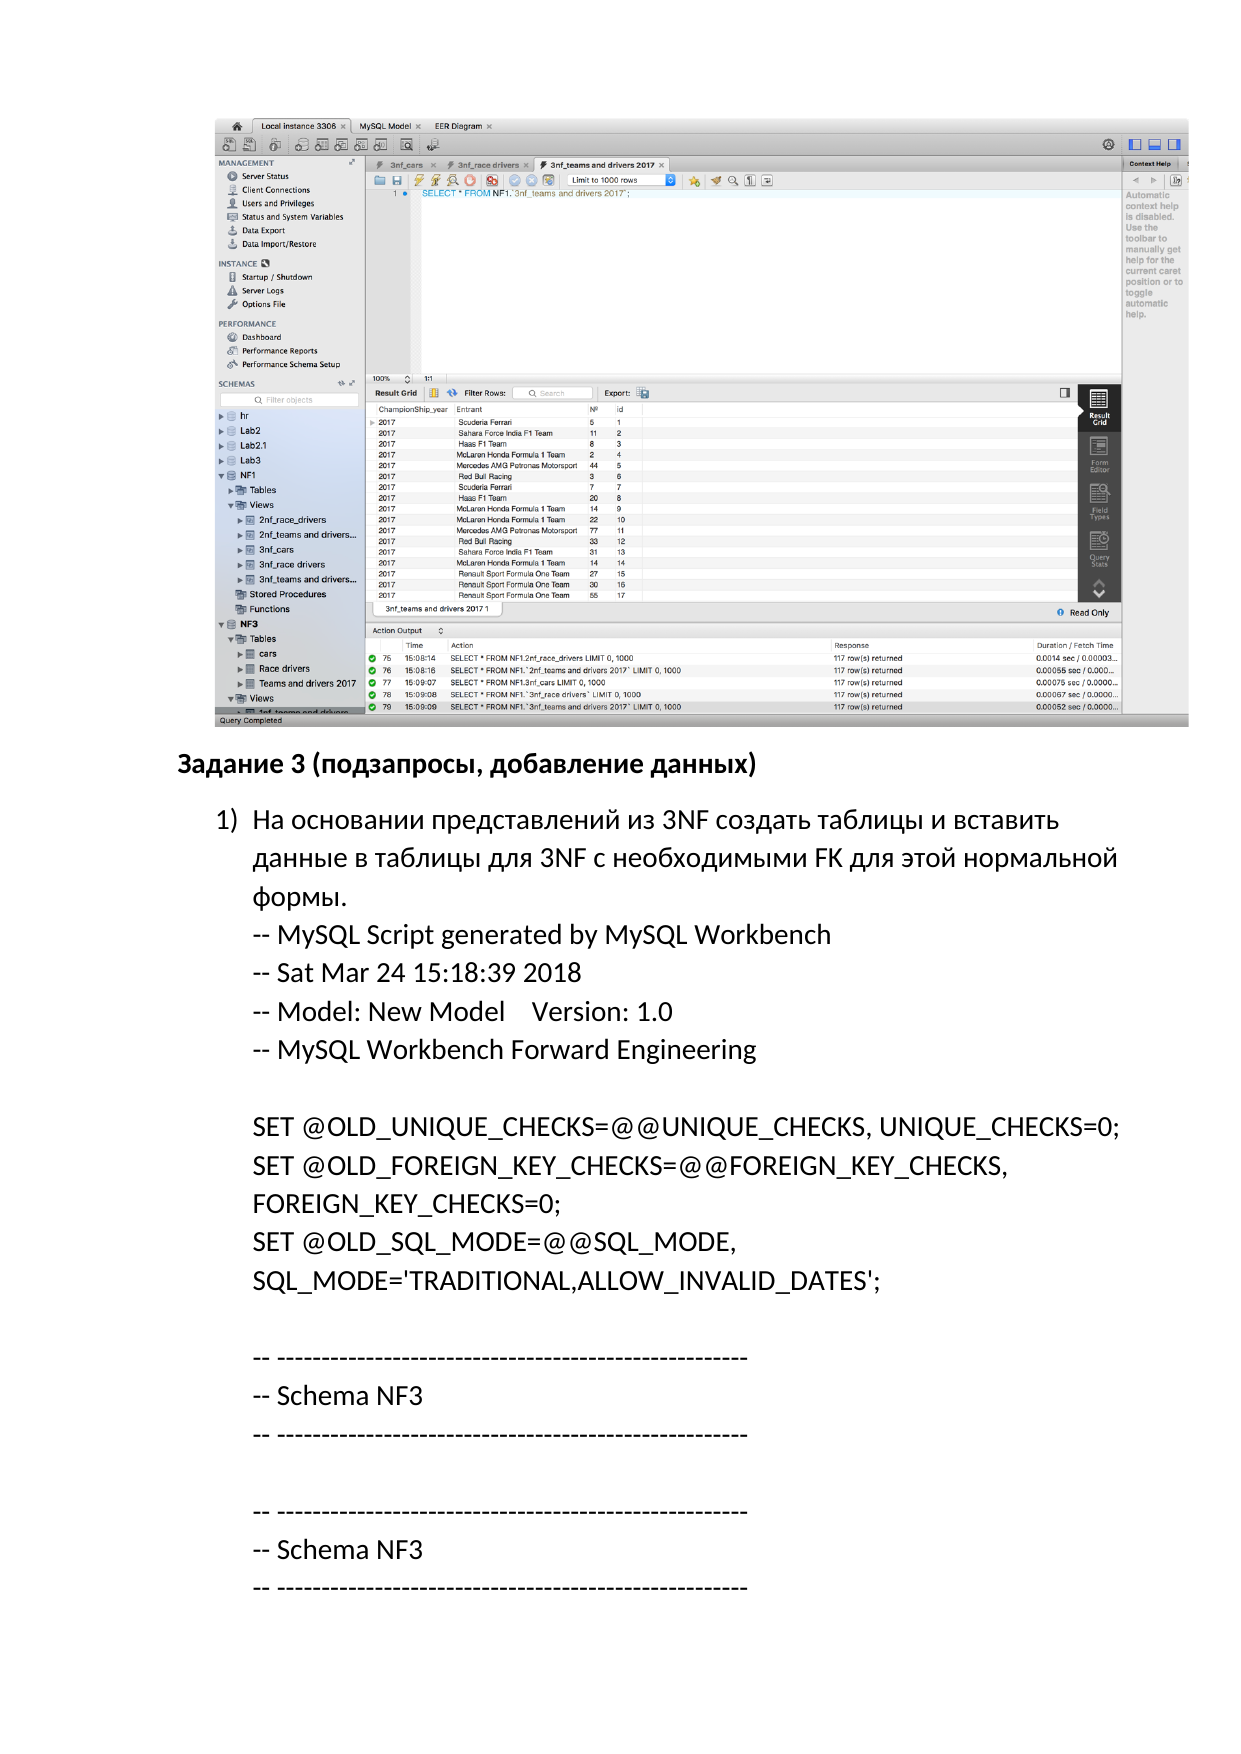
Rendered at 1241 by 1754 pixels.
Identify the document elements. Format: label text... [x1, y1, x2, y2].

list -- Schema NF3 [252, 1531, 1152, 1567]
list SET @OLD_FOREIGN_KEY_CHECKS=@@FOREIGN_KEY_CHECKS, FOREIGN_KEY_CHECKS=0; [252, 1147, 1152, 1221]
list -- Model: New Model Version: 1.0 [252, 993, 1152, 1028]
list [252, 1493, 1152, 1528]
list -- Sat Mar 24 15:18:39 2018 [252, 954, 1152, 990]
text Задание 3 (подзапросы, добавление данных) [177, 746, 1152, 781]
list -- ----------------------------------------------------- [252, 1339, 1152, 1374]
list На основании представлений из 3NF создать таблицы и вставить данные в таблицы для 3NF с необходимыми FK для этой нормальной формы. [215, 801, 1152, 913]
list -- MySQL Workbench Forward Engineering [252, 1031, 1152, 1067]
list -- MySQL Script generated by MySQL Workbench [252, 916, 1152, 952]
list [252, 1569, 1152, 1605]
list -- Schema NF3 [252, 1377, 1152, 1413]
list SET @OLD_UNIQUE_CHECKS=@@UNIQUE_CHECKS, UNIQUE_CHECKS=0; [252, 1108, 1152, 1144]
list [252, 1416, 1152, 1451]
picture [214, 118, 1189, 727]
list SET @OLD_SQL_MODE=@@SQL_MODE, SQL_MODE='TRADITIONAL,ALLOW_INVALID_DATES'; [252, 1223, 1152, 1298]
